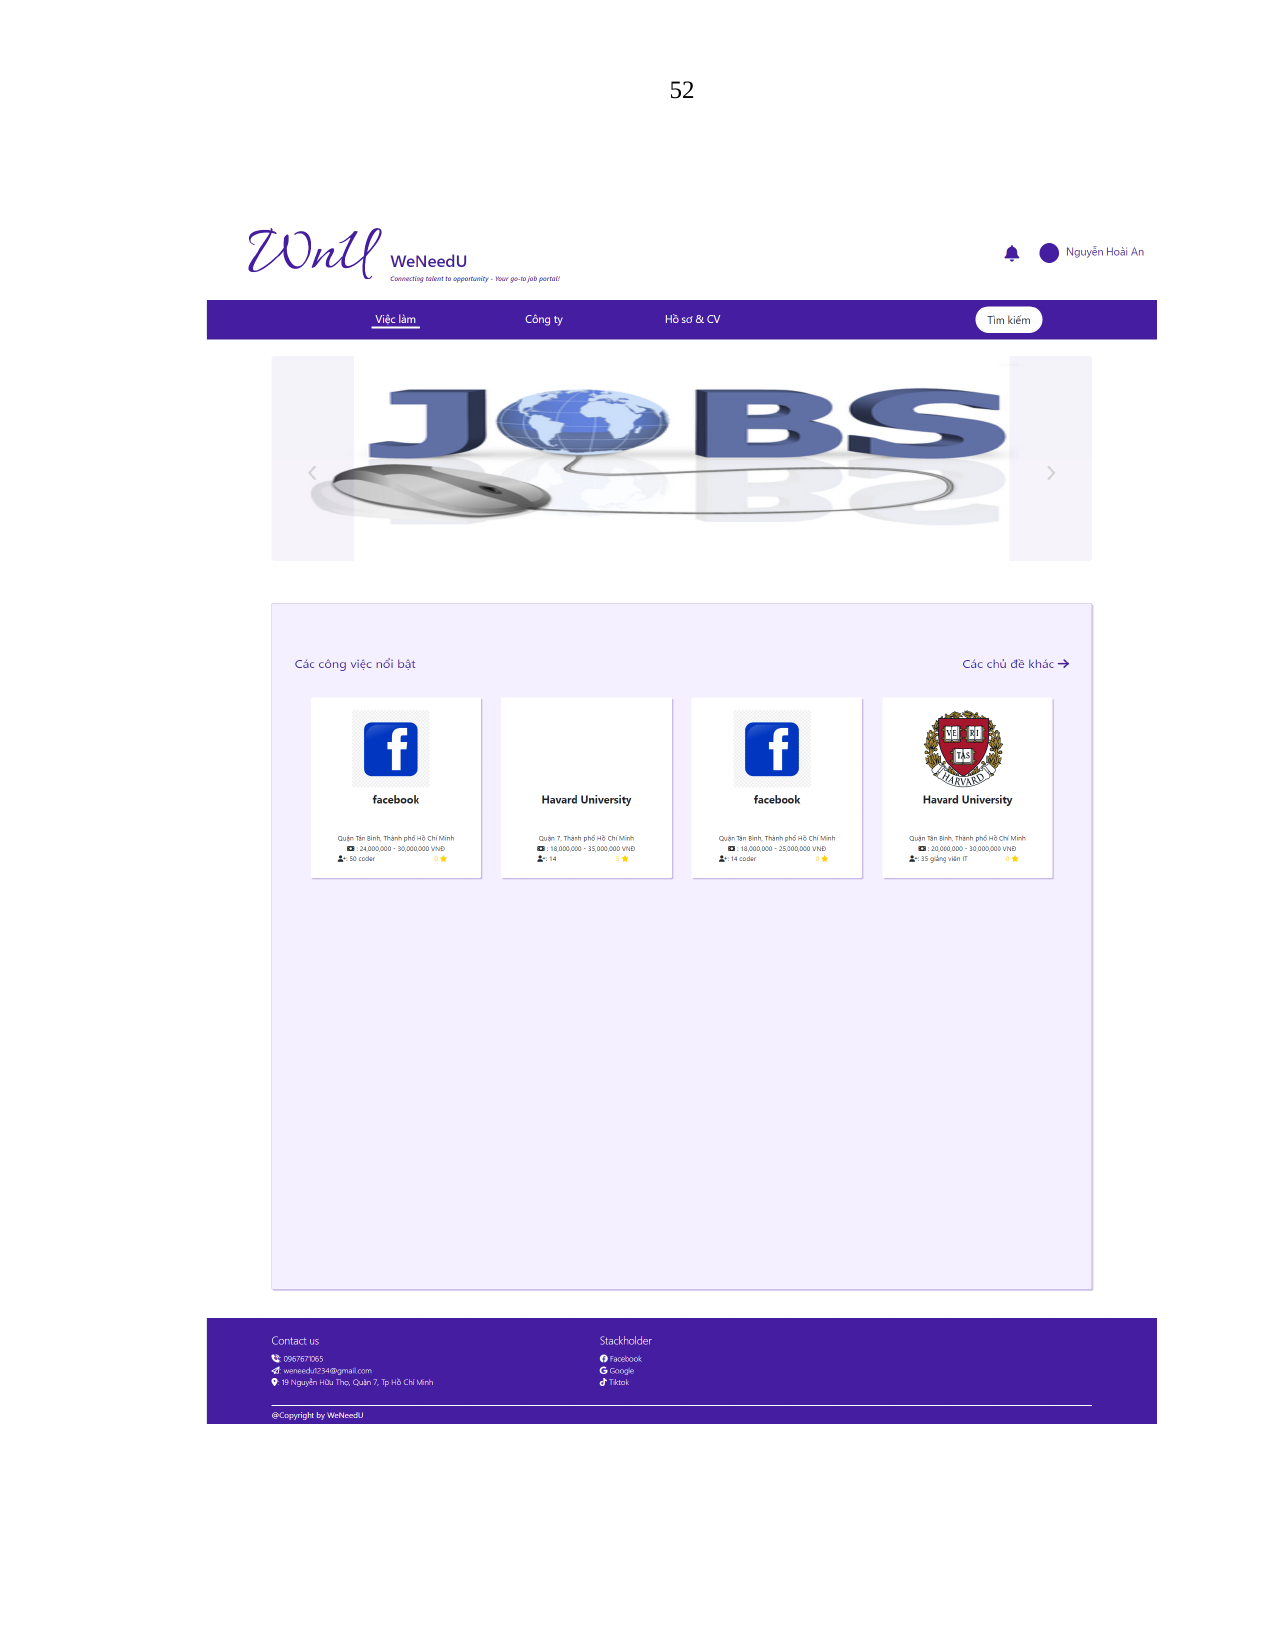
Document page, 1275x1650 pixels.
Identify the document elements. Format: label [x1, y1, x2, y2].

picture [206, 206, 1157, 1424]
